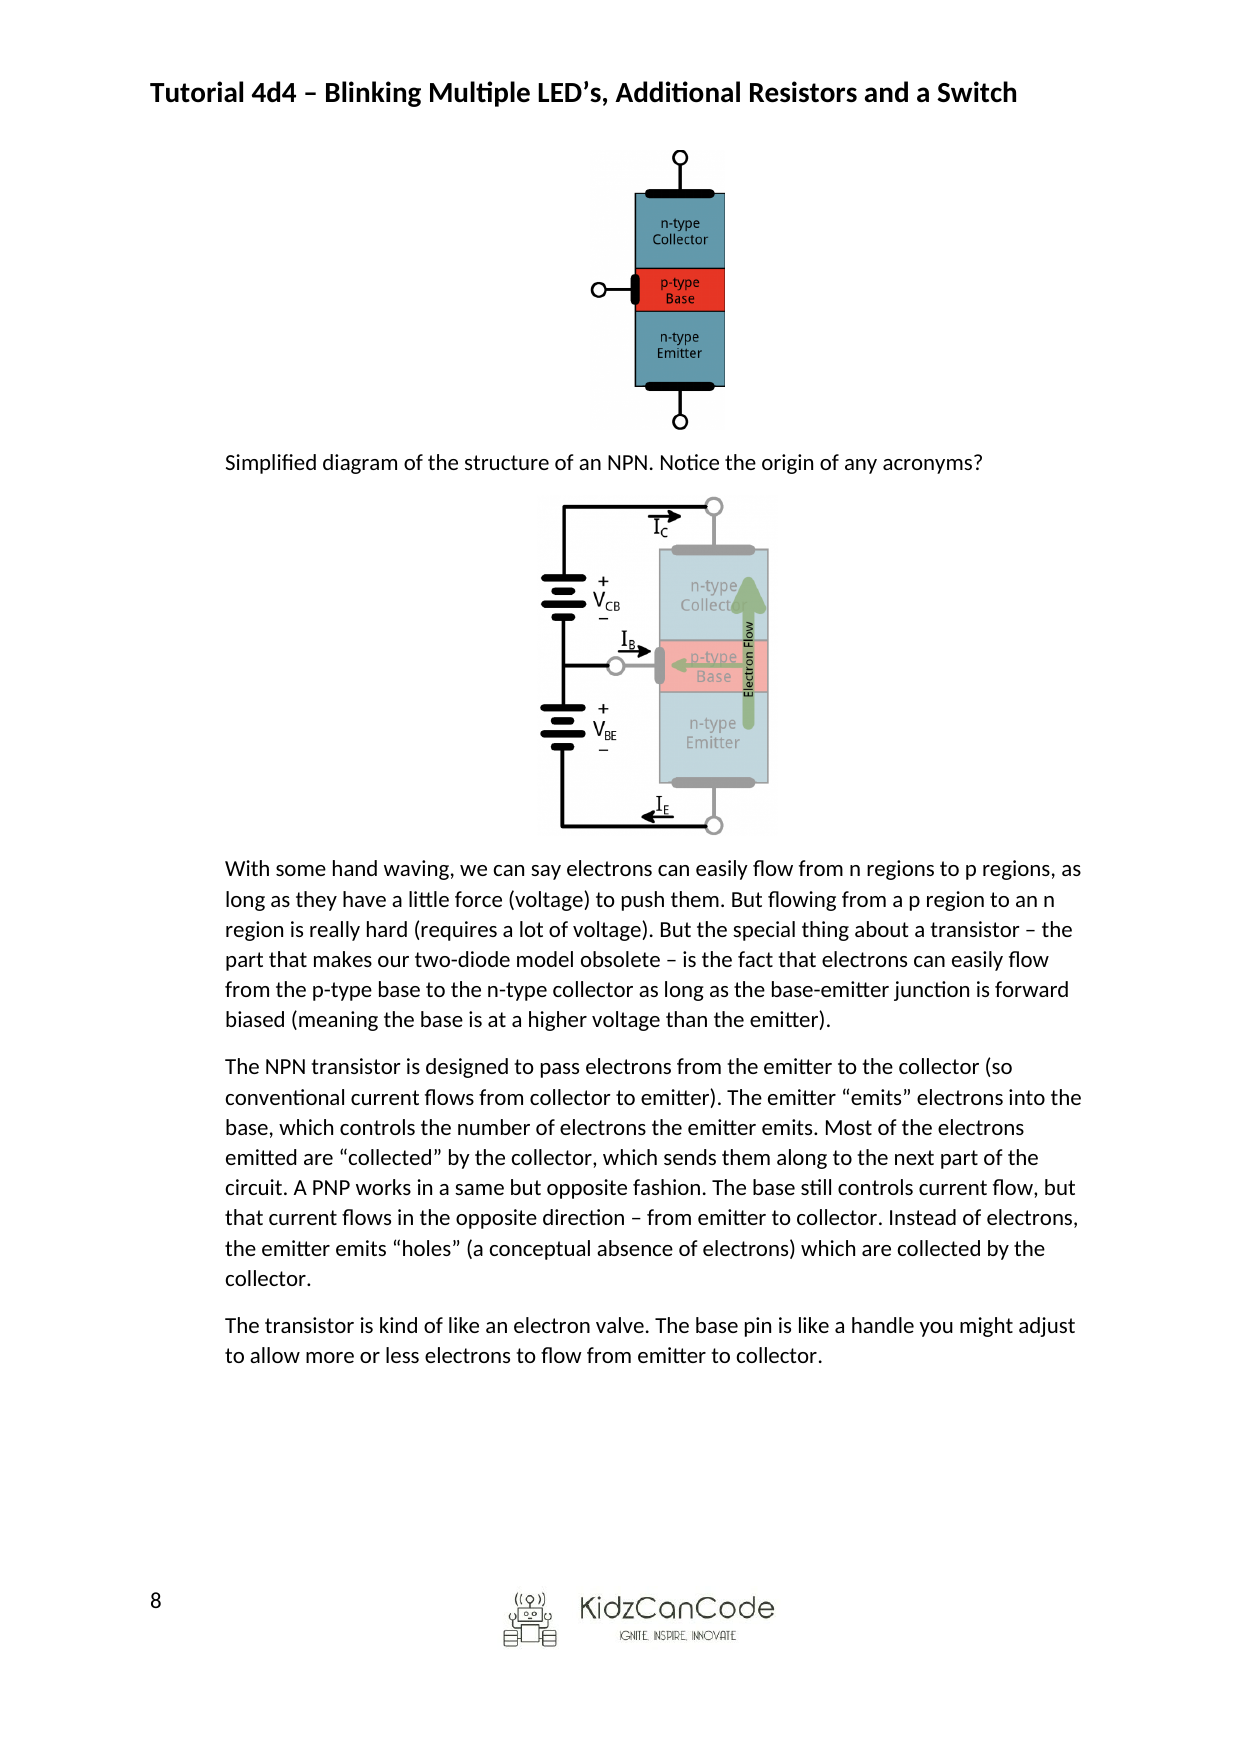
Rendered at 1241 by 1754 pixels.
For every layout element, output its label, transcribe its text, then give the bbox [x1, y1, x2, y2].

picture [590, 150, 725, 430]
text Simplified diagram of the structure of an NPN. Notice the origin of any acronyms? [225, 448, 1090, 476]
text The NPN transistor is designed to pass electrons from the emitter to the collector (so conventional current flows from collector to emitter). The emitter “emits” electrons into the base, which controls the number of electrons the emitter emits. Most of the electrons emitted are “collected” by the collector, which sends them along to the next part of the circuit. A PNP works in a same but opposite fashion. The base still controls current flow, but that current flows in the opposite direction – from emitter to collector. Instead of electrons, the emitter emits “holes” (a conceptual absence of electrons) which are collected by the collector. [225, 1052, 1090, 1292]
picture [497, 1586, 781, 1653]
picture [537, 495, 778, 836]
text With some hand waving, we can say electrons can easily flow from n regions to p regions, as long as they have a little force (voltage) to push them. But flowing from a p region to an n region is really hard (requires a lot of voltage). But the special thing about a transistor – the part that makes our two-diode model obsolete – is the fact that electrons can easily flow from the p-type base to the n-type collector as long as the base-emitter junction is forward biased (meaning the base is at a higher voltage than the emitter). [225, 854, 1090, 1034]
text The transistor is kind of like an electron valve. The base pin is like a handle you might adjust to allow more or less electrons to flow from emitter to collector. [225, 1311, 1090, 1369]
